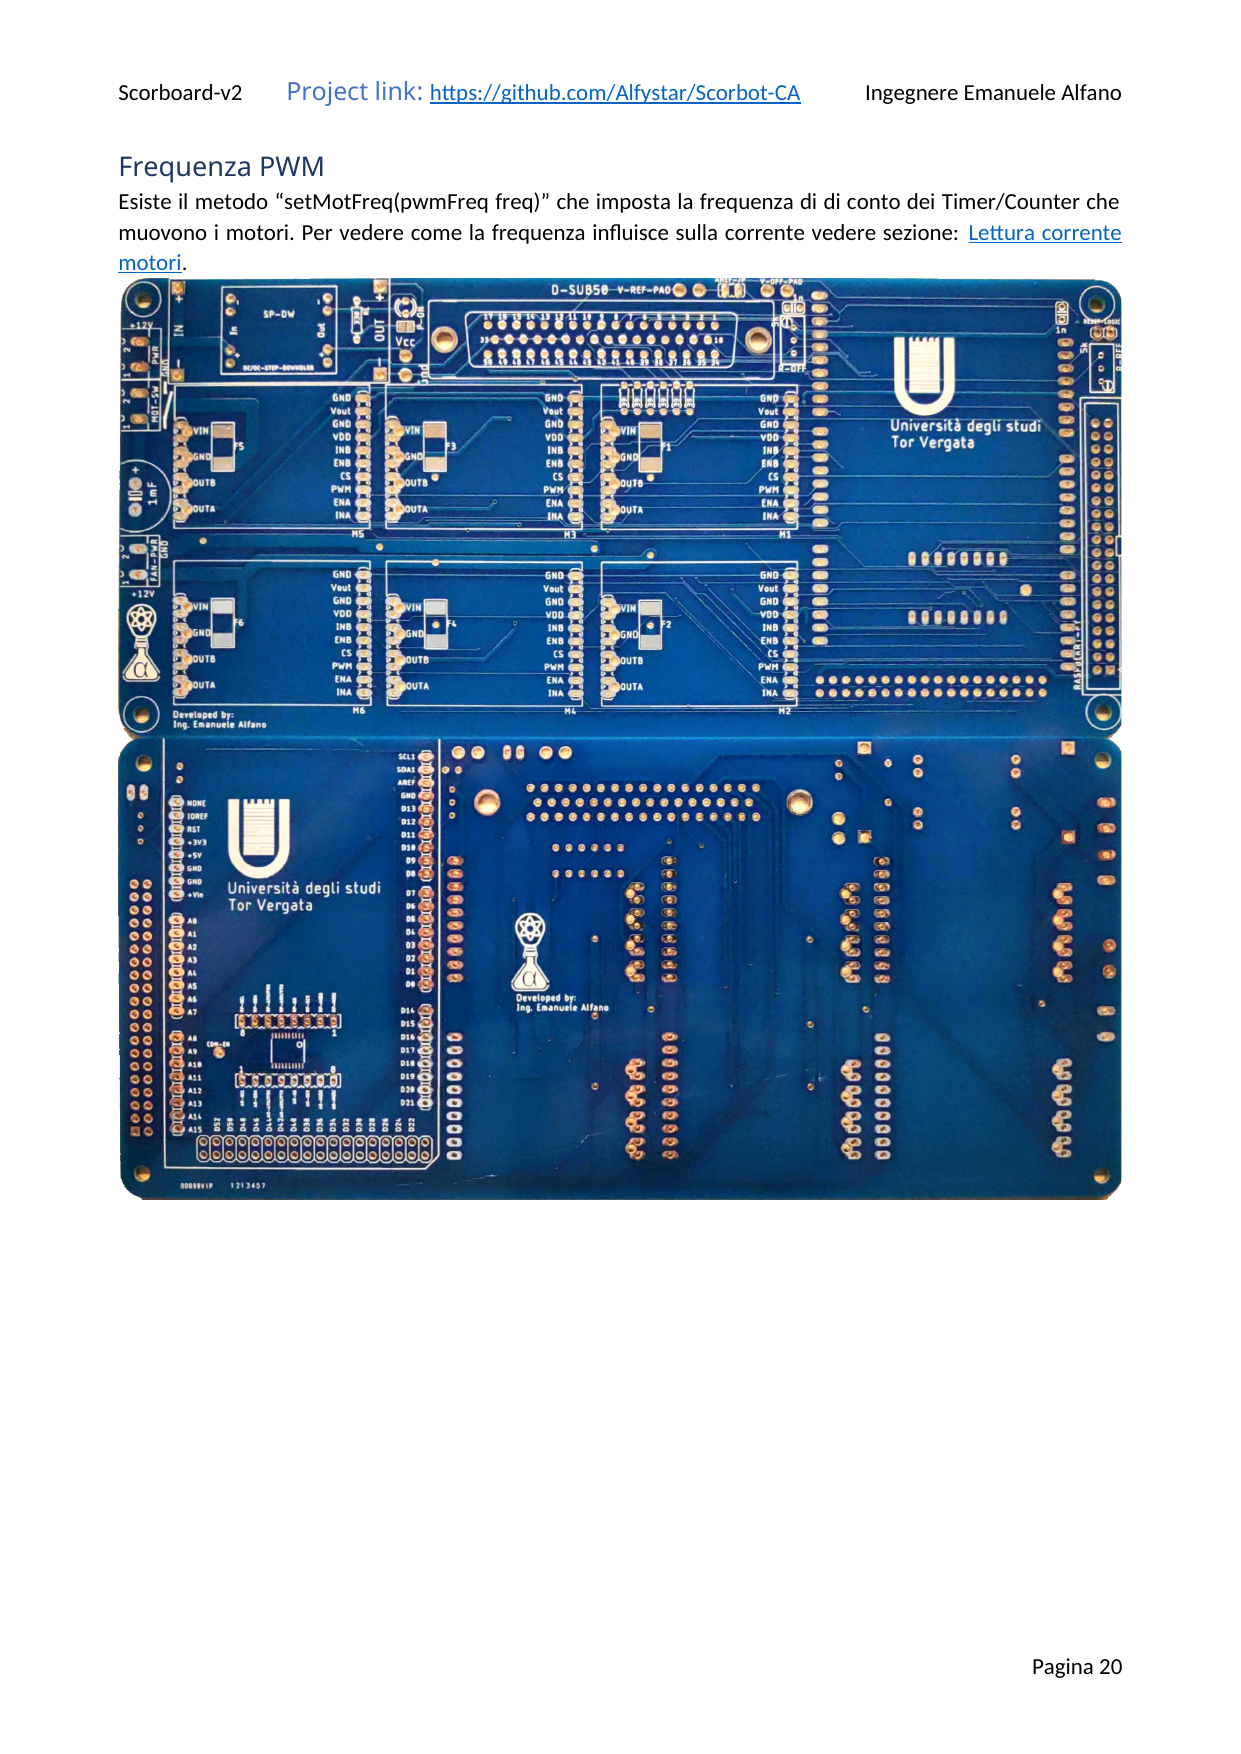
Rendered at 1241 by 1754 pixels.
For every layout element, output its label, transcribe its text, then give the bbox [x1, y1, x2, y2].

subtitle Frequenza PWM [118, 148, 1122, 184]
picture [118, 278, 1122, 1200]
text Esiste il metodo “setMotFreq(pwmFreq freq)” che imposta la frequenza di di conto dei Timer/Counter che muovono i motori. Per vedere come la frequenza influisce sulla corrente vedere sezione: Lettura corrente motori. [118, 187, 1122, 278]
